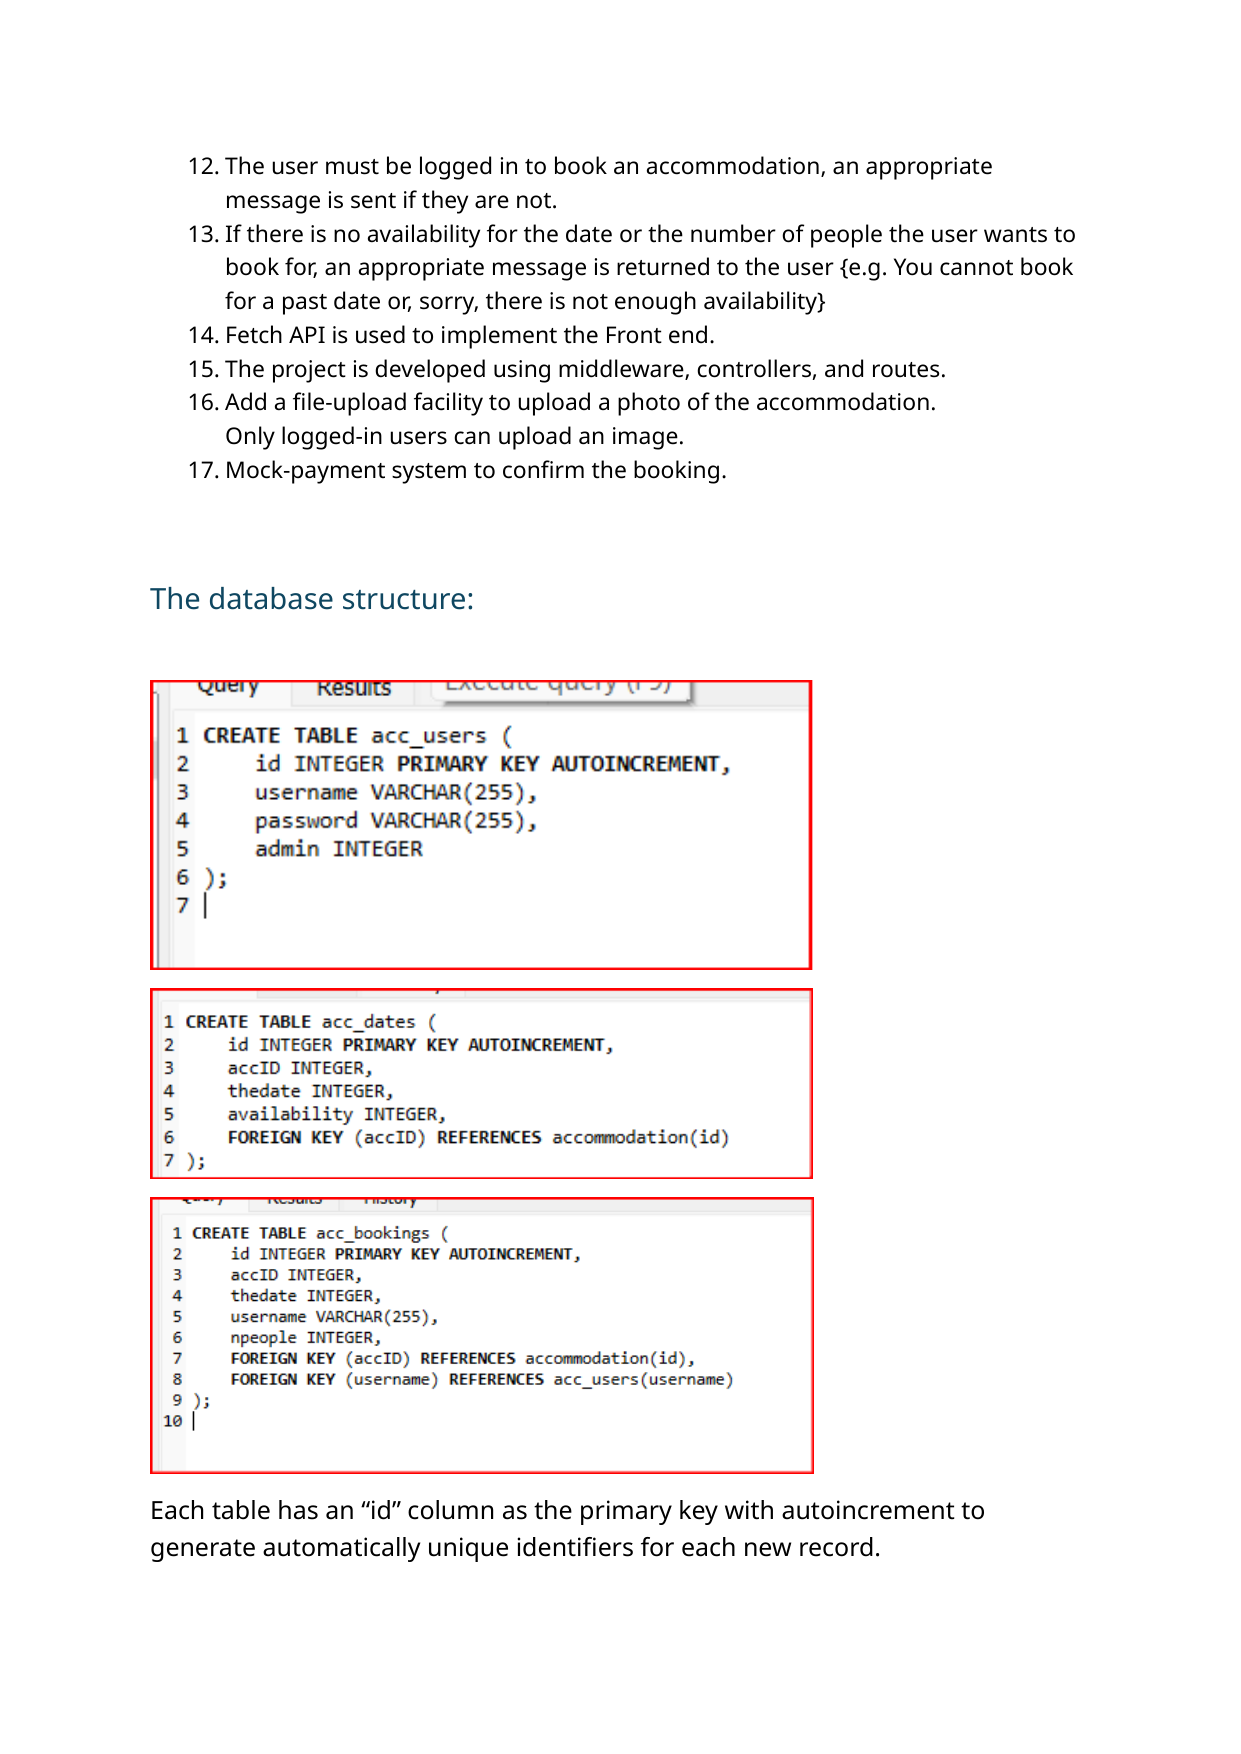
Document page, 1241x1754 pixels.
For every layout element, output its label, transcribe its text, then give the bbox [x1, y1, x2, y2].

picture [150, 988, 813, 1179]
picture [150, 680, 813, 970]
list Only logged-in users can upload an image. [225, 420, 1090, 451]
list Fetch API is used to implement the Front end. [187, 319, 1090, 350]
picture [150, 1197, 814, 1474]
list Add a file-upload facility to upload a photo of the accommodation. [187, 386, 1090, 417]
subtitle The database structure: [150, 578, 1090, 618]
list The project is developed using middleware, controllers, and routes. [187, 352, 1090, 384]
list Mock-payment system to confirm the booking. [187, 454, 1090, 485]
list The user must be logged in to book an accommodation, an appropriate message is sent if they are not. [187, 150, 1090, 215]
list If there is no availability for the date or the number of people the user wants to book for, an appropriate message is returned to the user {e.g. You cannot book for a past date or, sorry, there is not enough availability} [187, 217, 1090, 316]
text Each table has an “id” column as the primary key with autoincrement to generate automatically unique identifiers for each new record. [150, 1492, 1090, 1563]
